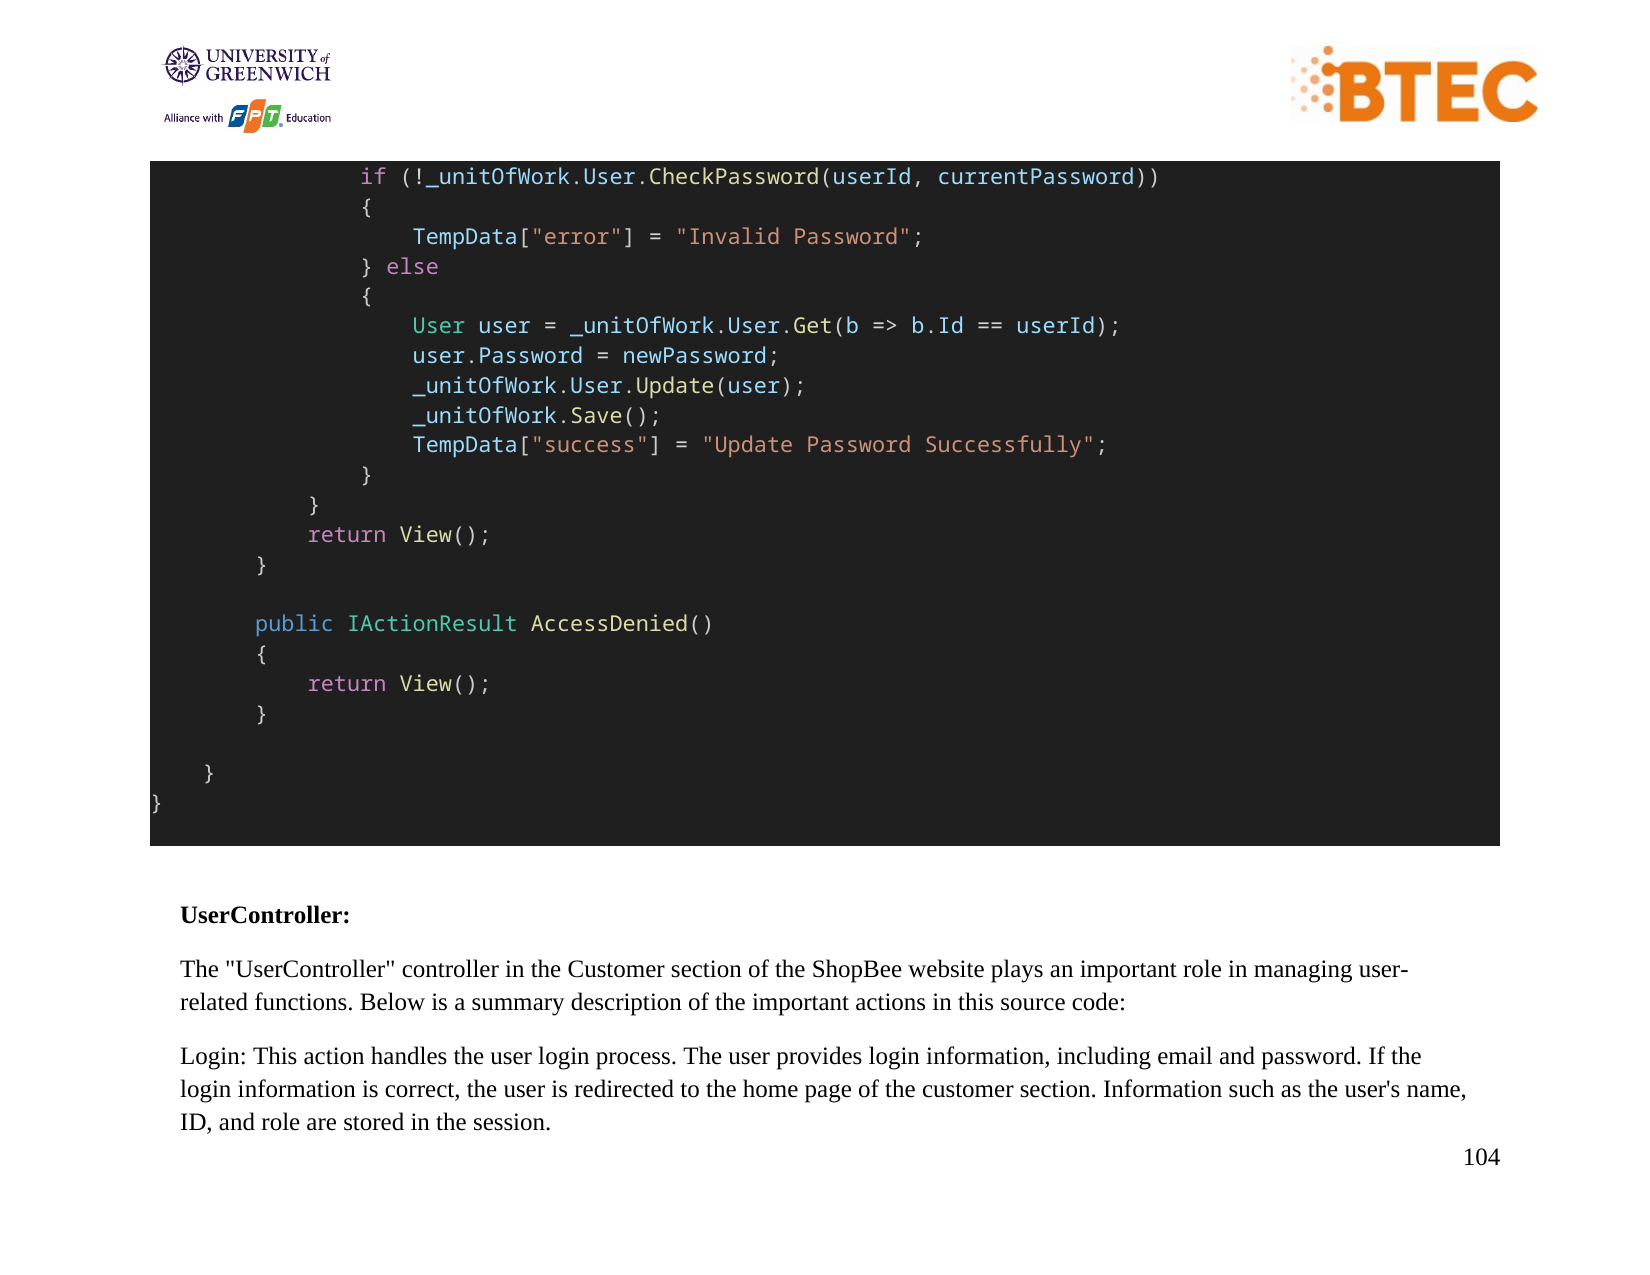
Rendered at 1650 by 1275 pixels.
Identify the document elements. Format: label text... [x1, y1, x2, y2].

text } else [150, 251, 1500, 280]
text Login: This action handles the user login process. The user provides login information, including email and password. If the login information is correct, the user is redirected to the home page of the customer section. Information such as the user's name, ID, and role are stored in the session. [180, 1041, 1470, 1136]
text } [150, 697, 1500, 727]
text user.Password = newPassword; [150, 340, 1500, 370]
text _unitOfWork.User.Update(user); [150, 370, 1500, 399]
text } [150, 548, 1500, 578]
text public IActionResult AccessDenied() [150, 608, 1500, 638]
text } [150, 459, 1500, 489]
text } [150, 489, 1500, 519]
text UserController: [180, 900, 1470, 929]
text _unitOfWork.Save(); [150, 399, 1500, 429]
text return View(); [150, 519, 1500, 548]
text } [150, 787, 1500, 817]
text The "UserController" controller in the Customer section of the ShopBee website plays an important role in managing user-related functions. Below is a summary description of the important actions in this source code: [180, 954, 1470, 1016]
text if (!_unitOfWork.User.CheckPassword(userId, currentPassword)) [150, 161, 1500, 191]
text } [150, 757, 1500, 787]
text User user = _unitOfWork.User.Get(b => b.Id == userId); [150, 310, 1500, 340]
text TempData["error"] = "Invalid Password"; [150, 221, 1500, 251]
picture [150, 32, 343, 144]
text { [150, 280, 1500, 310]
picture [1290, 46, 1538, 122]
text { [150, 191, 1500, 221]
text return View(); [150, 668, 1500, 697]
text { [150, 638, 1500, 668]
text TempData["success"] = "Update Password Successfully"; [150, 429, 1500, 459]
